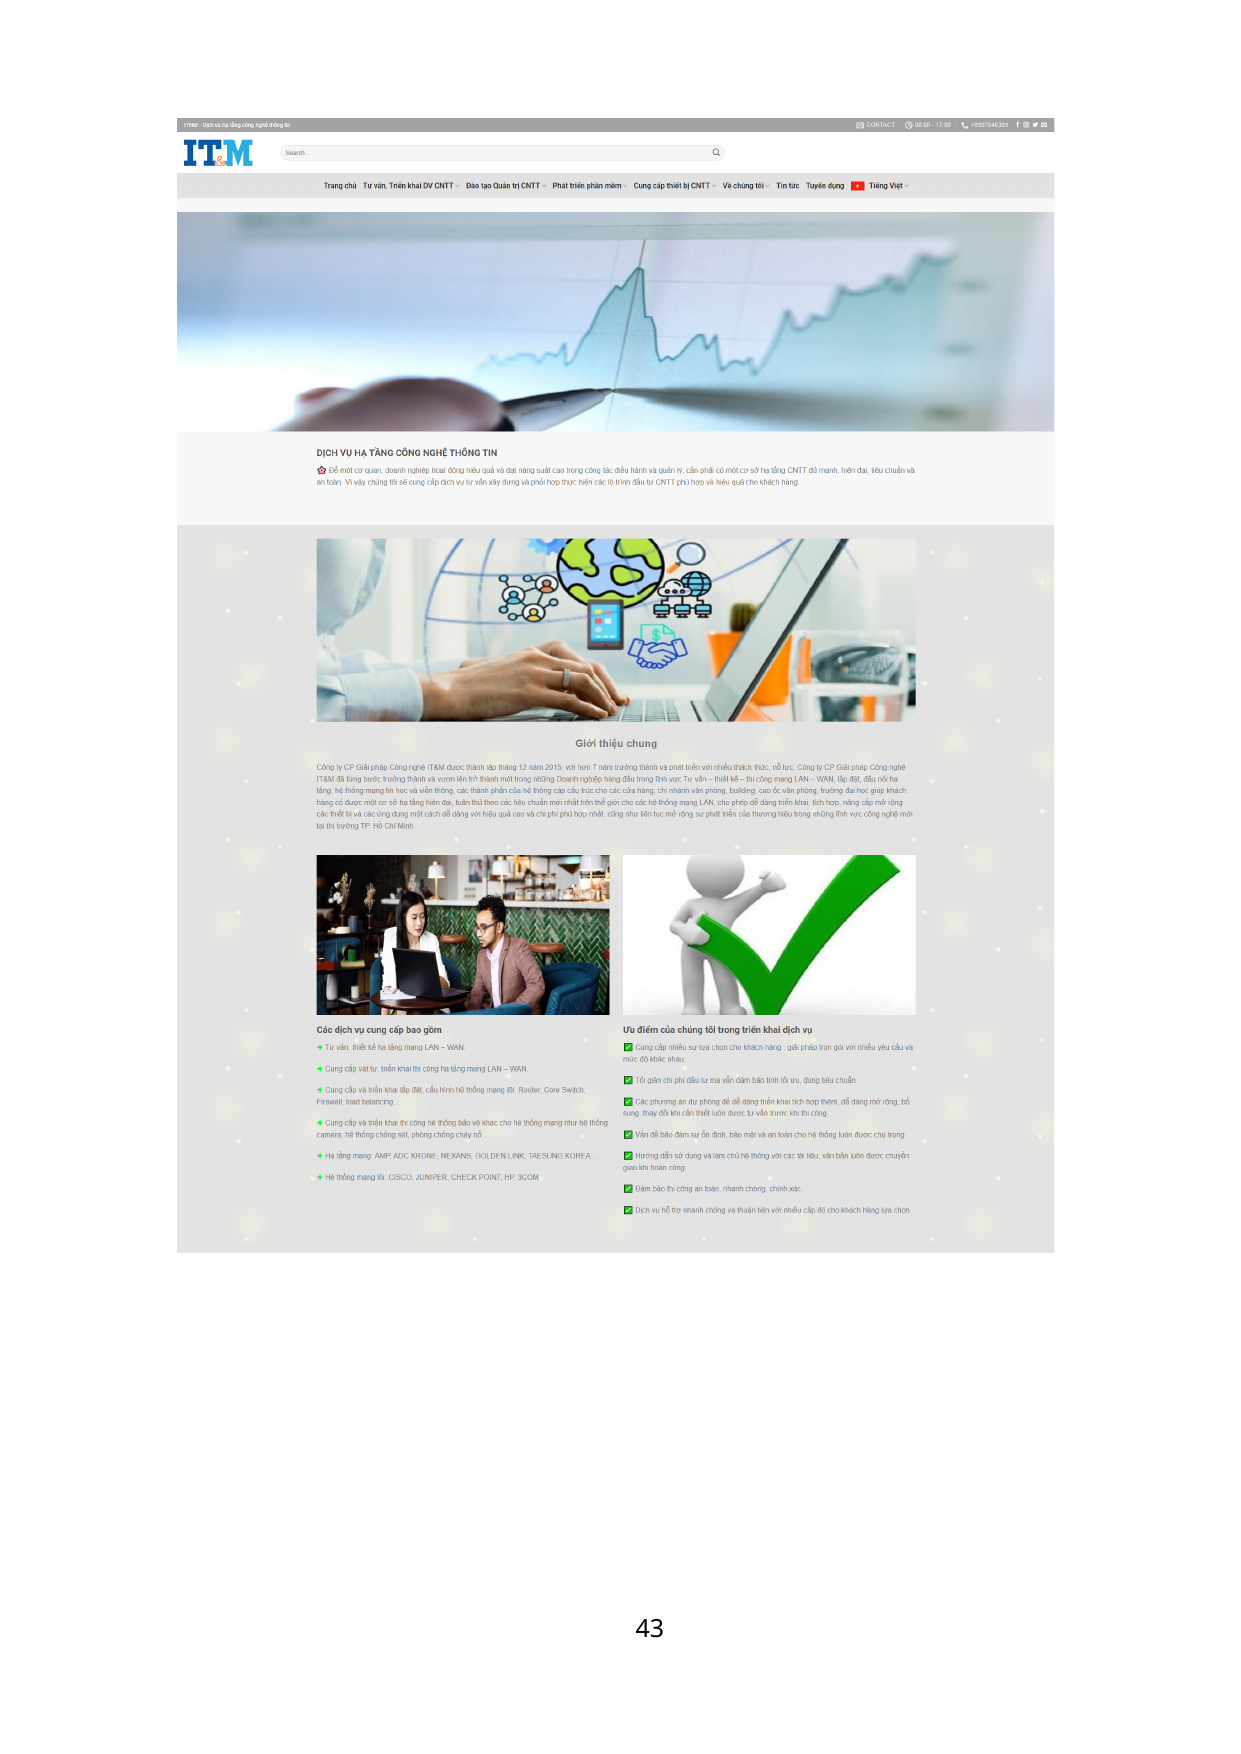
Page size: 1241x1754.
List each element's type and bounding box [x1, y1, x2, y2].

picture [177, 118, 1055, 1253]
